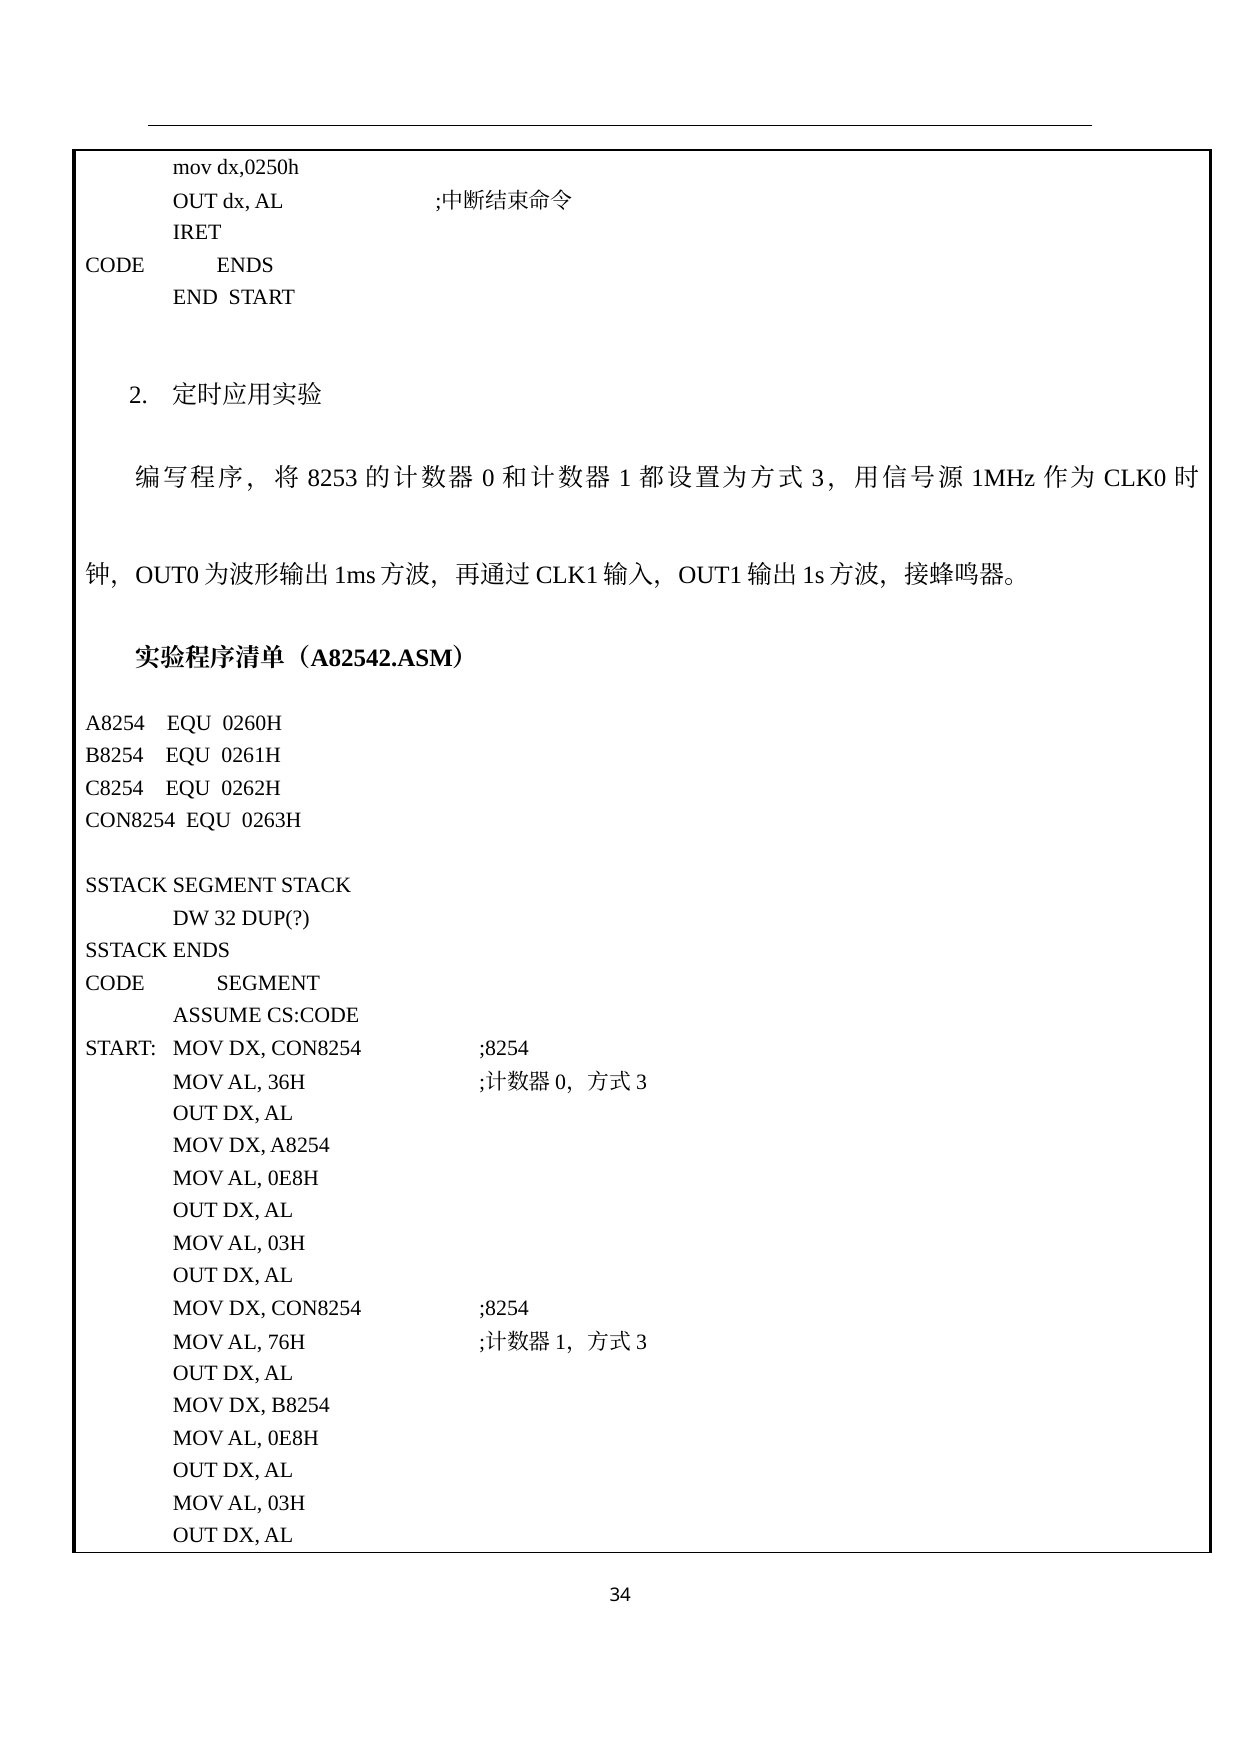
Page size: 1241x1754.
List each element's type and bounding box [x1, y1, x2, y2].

table_cell [76, 151, 1209, 1551]
